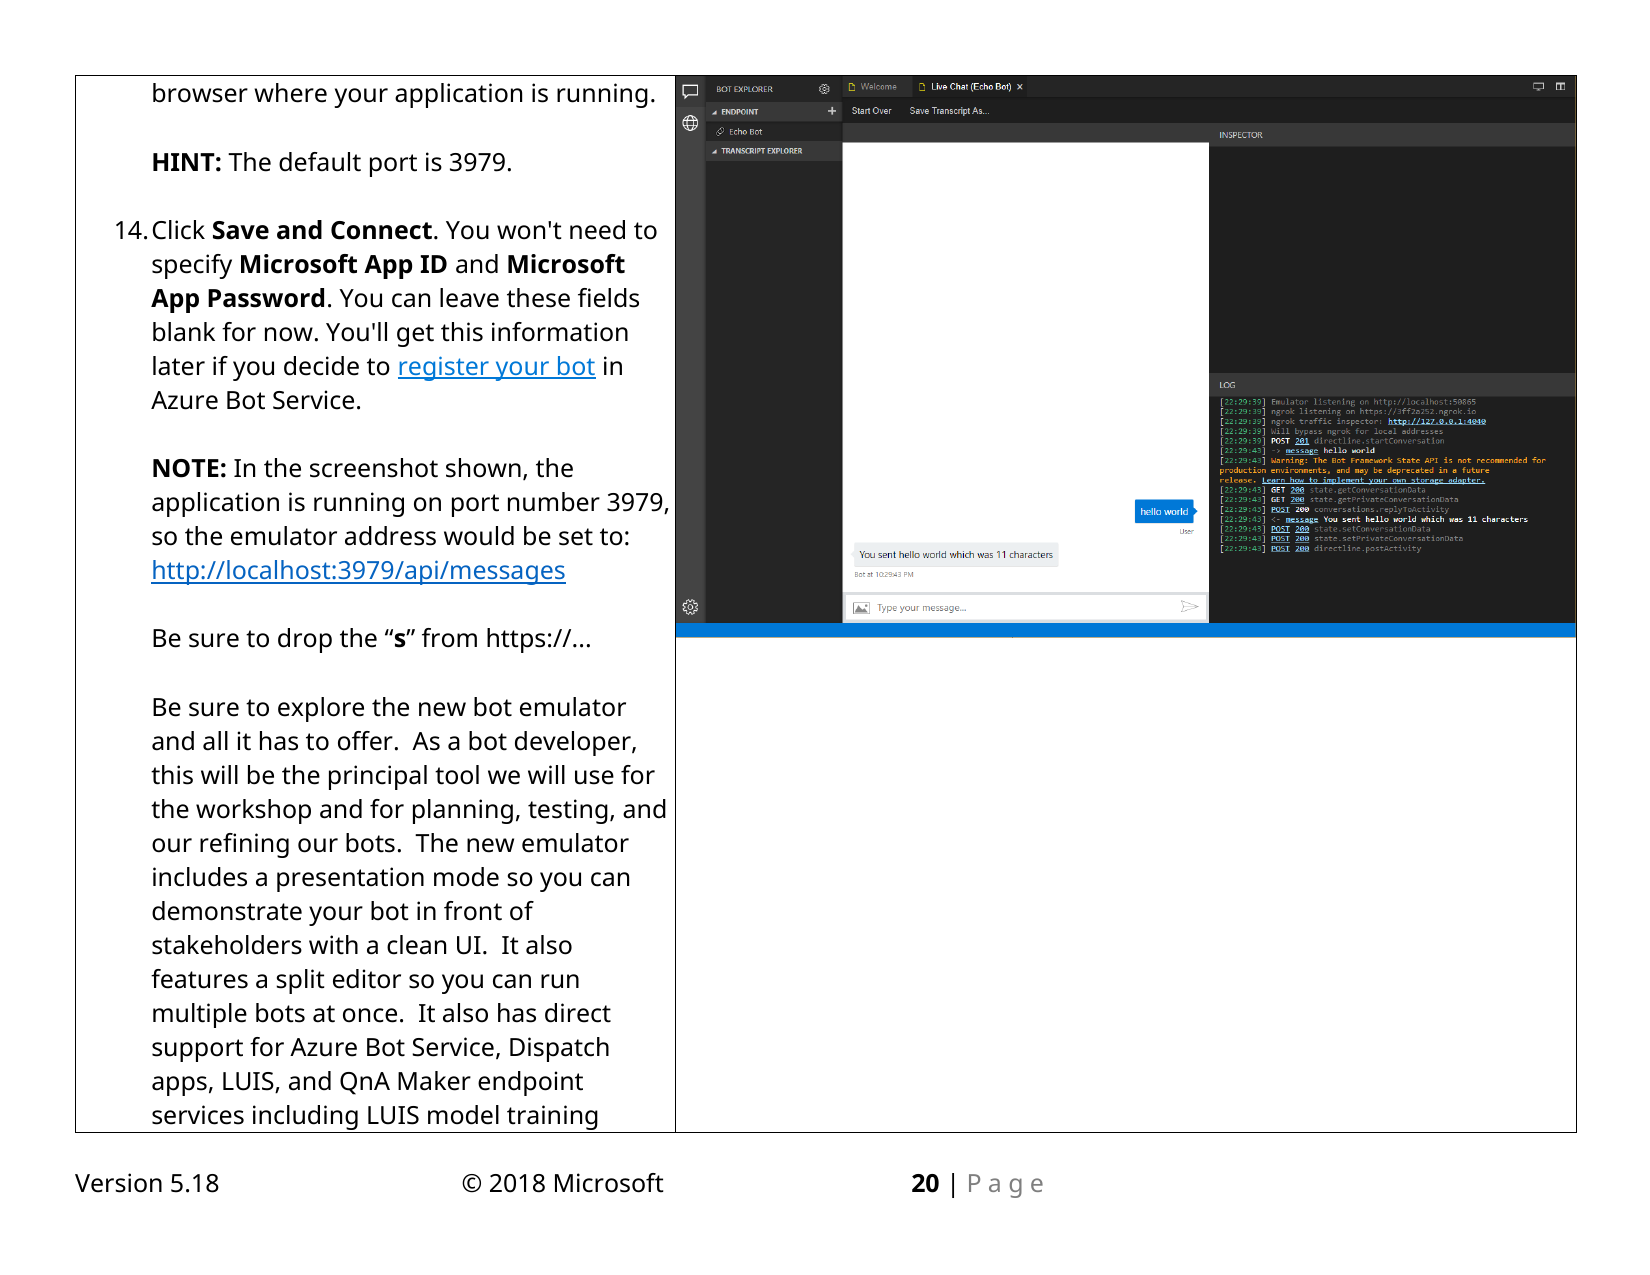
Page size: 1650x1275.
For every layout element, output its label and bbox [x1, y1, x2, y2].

table_cell [76, 76, 675, 1132]
table_cell [676, 638, 1576, 1132]
picture [676, 76, 1576, 638]
